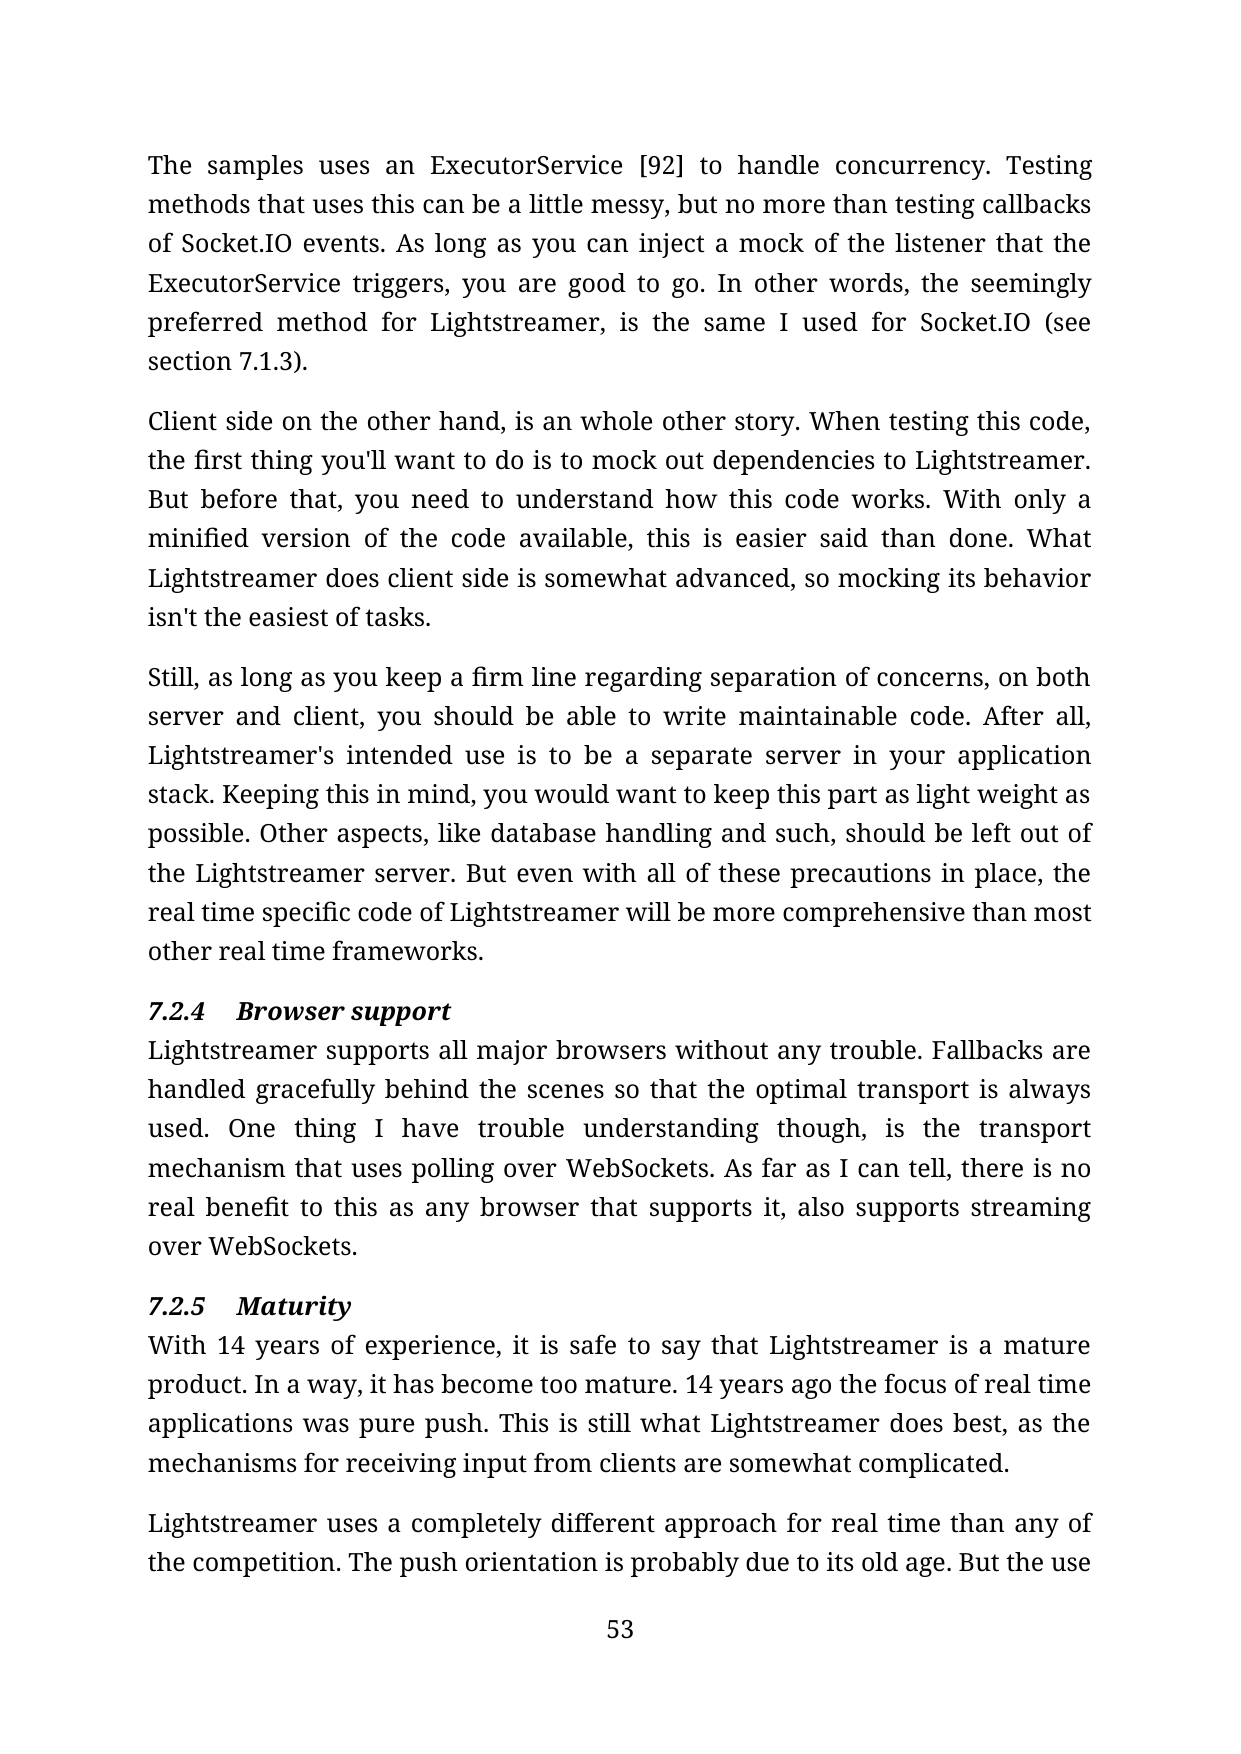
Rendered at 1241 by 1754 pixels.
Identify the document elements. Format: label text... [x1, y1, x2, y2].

text Still, as long as you keep a firm line regarding separation of concerns, on both server and client, you should be able to write maintainable code. After all, Lightstreamer's intended use is to be a separate server in your application stack. Keeping this in mind, you would want to keep this part as light weight as possible. Other aspects, like database handling and such, should be left out of the Lightstreamer server. But even with all of these precautions in place, the real time specific code of Lightstreamer will be more comprehensive than most other real time frameworks. [148, 659, 1092, 968]
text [148, 1505, 1092, 1578]
text Lightstreamer supports all major browsers without any trouble. Fallbacks are handled gracefully behind the scenes so that the optimal transport is always used. One thing I have trouble understanding though, is the transport mechanism that uses polling over WebSockets. As far as I can tell, there is no real benefit to this as any browser that supports it, also supports streaming over WebSockets. [148, 1033, 1092, 1263]
subtitle Maturity [148, 1288, 1092, 1323]
text With 14 years of experience, it is safe to say that Lightstreamer is a mature product. In a way, it has become too mature. 14 years ago the focus of real time applications was pure push. This is still what Lightstreamer does best, as the mechanisms for receiving input from clients are somewhat complicated. [148, 1328, 1092, 1479]
text The samples uses an ExecutorService [92] to handle concurrency. Testing methods that uses this can be a little messy, but no more than testing callbacks of Socket.IO events. As long as you can inject a mock of the listener that the ExecutorService triggers, you are good to go. In other words, the seemingly preferred method for Lightstreamer, is the same I used for Socket.IO (see section 7.1.3). [148, 148, 1092, 378]
subtitle Browser support [148, 993, 1092, 1028]
text Client side on the other hand, is an whole other story. When testing this code, the first thing you'll want to do is to mock out dependencies to Lightstreamer. But before that, you need to understand how this code works. With only a minified version of the code available, this is easier said than done. What Lightstreamer does client side is somewhat advanced, so mocking its behavior isn't the easiest of tasks. [148, 403, 1092, 633]
